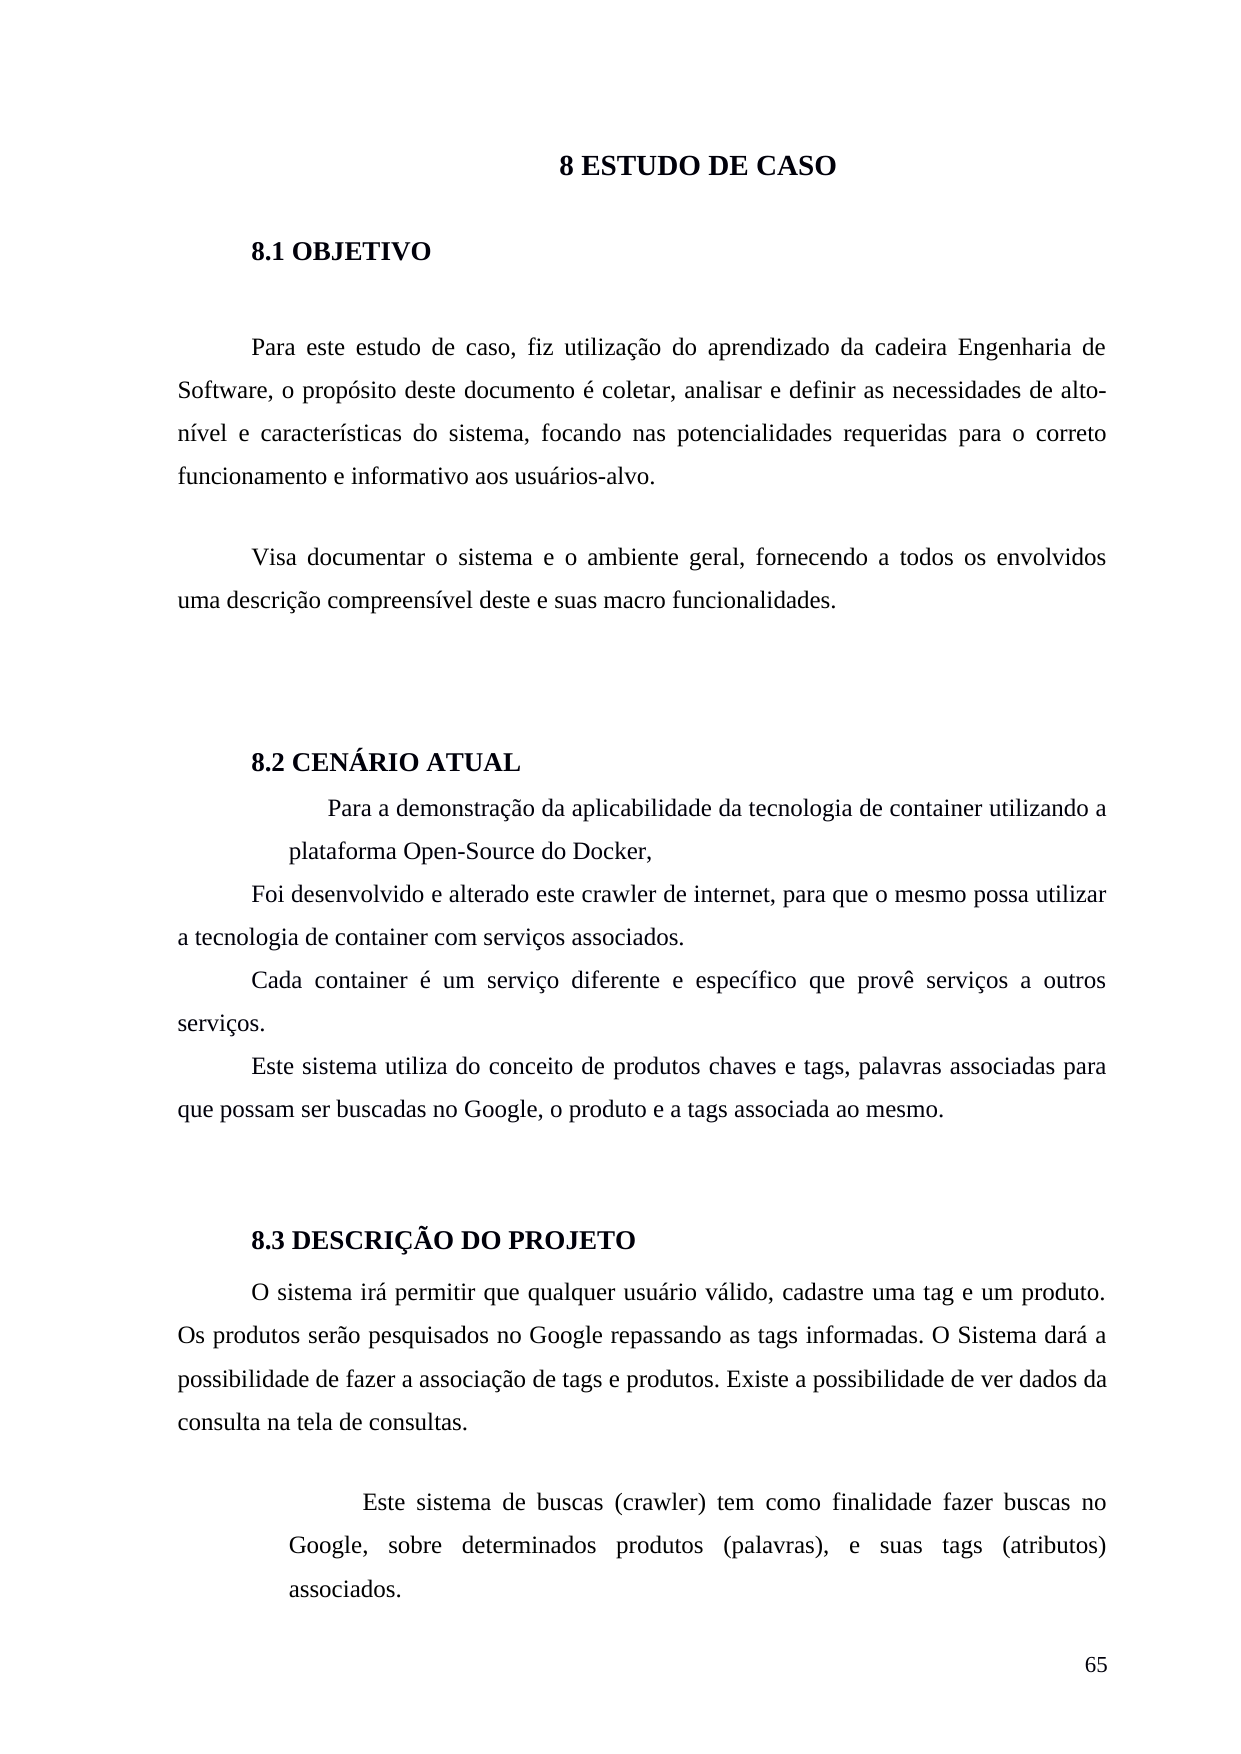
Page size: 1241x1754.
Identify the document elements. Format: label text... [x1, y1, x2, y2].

text Este sistema de buscas (crawler) tem como finalidade fazer buscas no Google, sobre determinados produtos (palavras), e suas tags (atributos) associados. [288, 1487, 1107, 1602]
text Visa documentar o sistema e o ambiente geral, fornecendo a todos os envolvidos uma descrição compreensível deste e suas macro funcionalidades. [177, 542, 1107, 613]
text Este sistema utiliza do conceito de produtos chaves e tags, palavras associadas para que possam ser buscadas no Google, o produto e a tags associada ao mesmo. [177, 1051, 1107, 1123]
text O sistema irá permitir que qualquer usuário válido, cadastre uma tag e um produto. Os produtos serão pesquisados no Google repassando as tags informadas. O Sistema dará a possibilidade de fazer a associação de tags e produtos. Existe a possibilidade de ver dados da consulta na tela de consultas. [177, 1277, 1107, 1436]
text 8.3 DESCRIÇÃO DO PROJETO [177, 1224, 1107, 1256]
text Foi desenvolvido e alterado este crawler de internet, para que o mesmo possa utilizar a tecnologia de container com serviços associados. [177, 879, 1107, 951]
text Para este estudo de caso, fiz utilização do aprendizado da cadeira Engenharia de Software, o propósito deste documento é coletar, analisar e definir as necessidades de alto-nível e características do sistema, focando nas potencialidades requeridas para o correto funcionamento e informativo aos usuários-alvo. [177, 332, 1107, 490]
text Para a demonstração da aplicabilidade da tecnologia de container utilizando a plataforma Open-Source do Docker, [288, 793, 1107, 864]
text 8.2 CENÁRIO ATUAL [177, 746, 1107, 777]
text 8 ESTUDO DE CASO [288, 148, 1107, 181]
text Cada container é um serviço diferente e específico que provê serviços a outros serviços. [177, 965, 1107, 1037]
text 8.1 OBJETIVO [177, 236, 1107, 267]
